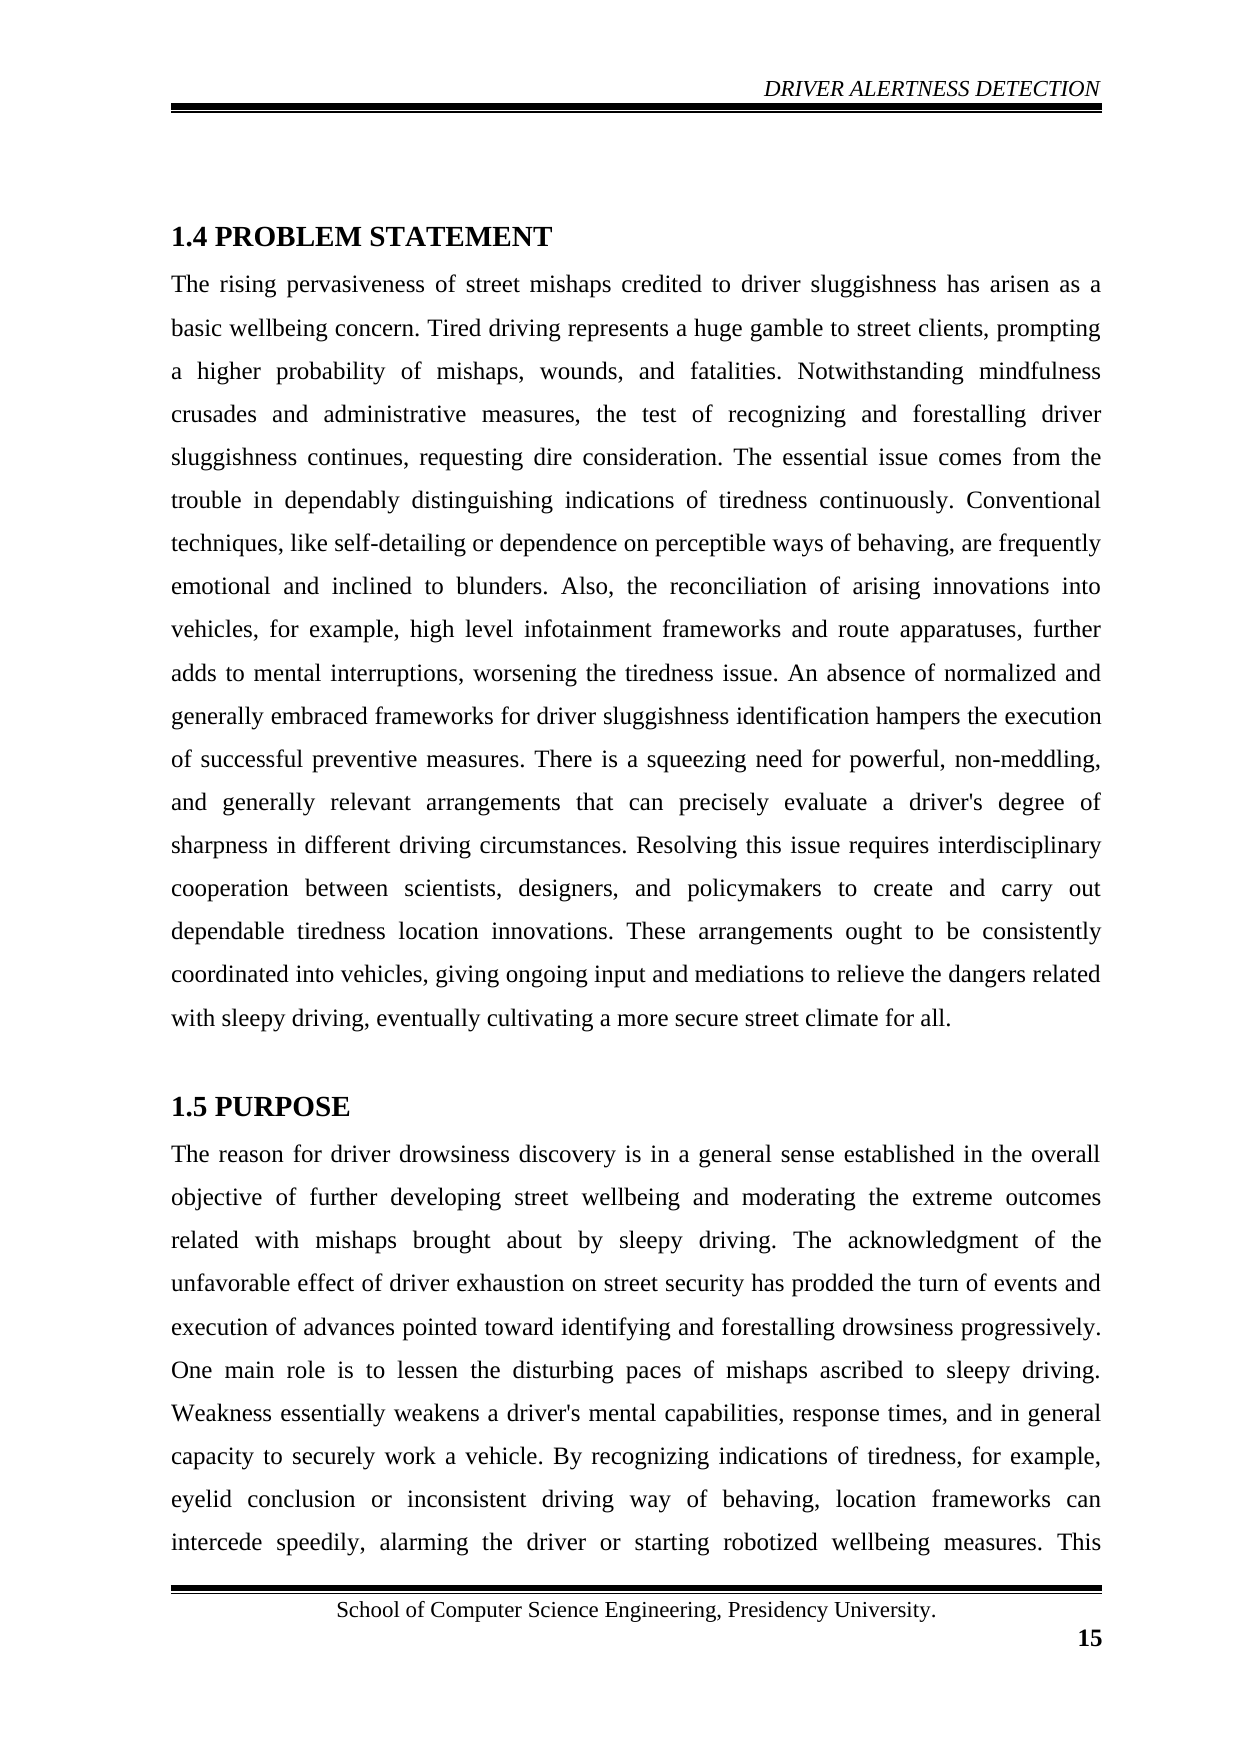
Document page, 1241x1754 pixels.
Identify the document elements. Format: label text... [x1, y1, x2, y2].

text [171, 1139, 1102, 1556]
text The rising pervasiveness of street mishaps credited to driver sluggishness has arisen as a basic wellbeing concern. Tired driving represents a huge gamble to street clients, prompting a higher probability of mishaps, wounds, and fatalities. Notwithstanding mindfulness crusades and administrative measures, the test of recognizing and forestalling driver sluggishness continues, requesting dire consideration. The essential issue comes from the trouble in dependably distinguishing indications of tiredness continuously. Conventional techniques, like self-detailing or dependence on perceptible ways of behaving, are frequently emotional and inclined to blunders. Also, the reconciliation of arising innovations into vehicles, for example, high level infotainment frameworks and route apparatuses, further adds to mental interruptions, worsening the tiredness issue. An absence of normalized and generally embraced frameworks for driver sluggishness identification hampers the execution of successful preventive measures. There is a squeezing need for powerful, non-meddling, and generally relevant arrangements that can precisely evaluate a driver's degree of sharpness in different driving circumstances. Resolving this issue requires interdisciplinary cooperation between scientists, designers, and policymakers to create and carry out dependable tiredness location innovations. These arrangements ought to be consistently coordinated into vehicles, giving ongoing input and mediations to relieve the dangers related with sleepy driving, eventually cultivating a more secure street climate for all. [171, 269, 1102, 1031]
text 1.5 PURPOSE [171, 1089, 1102, 1122]
text 1.4 PROBLEM STATEMENT [171, 219, 1102, 253]
